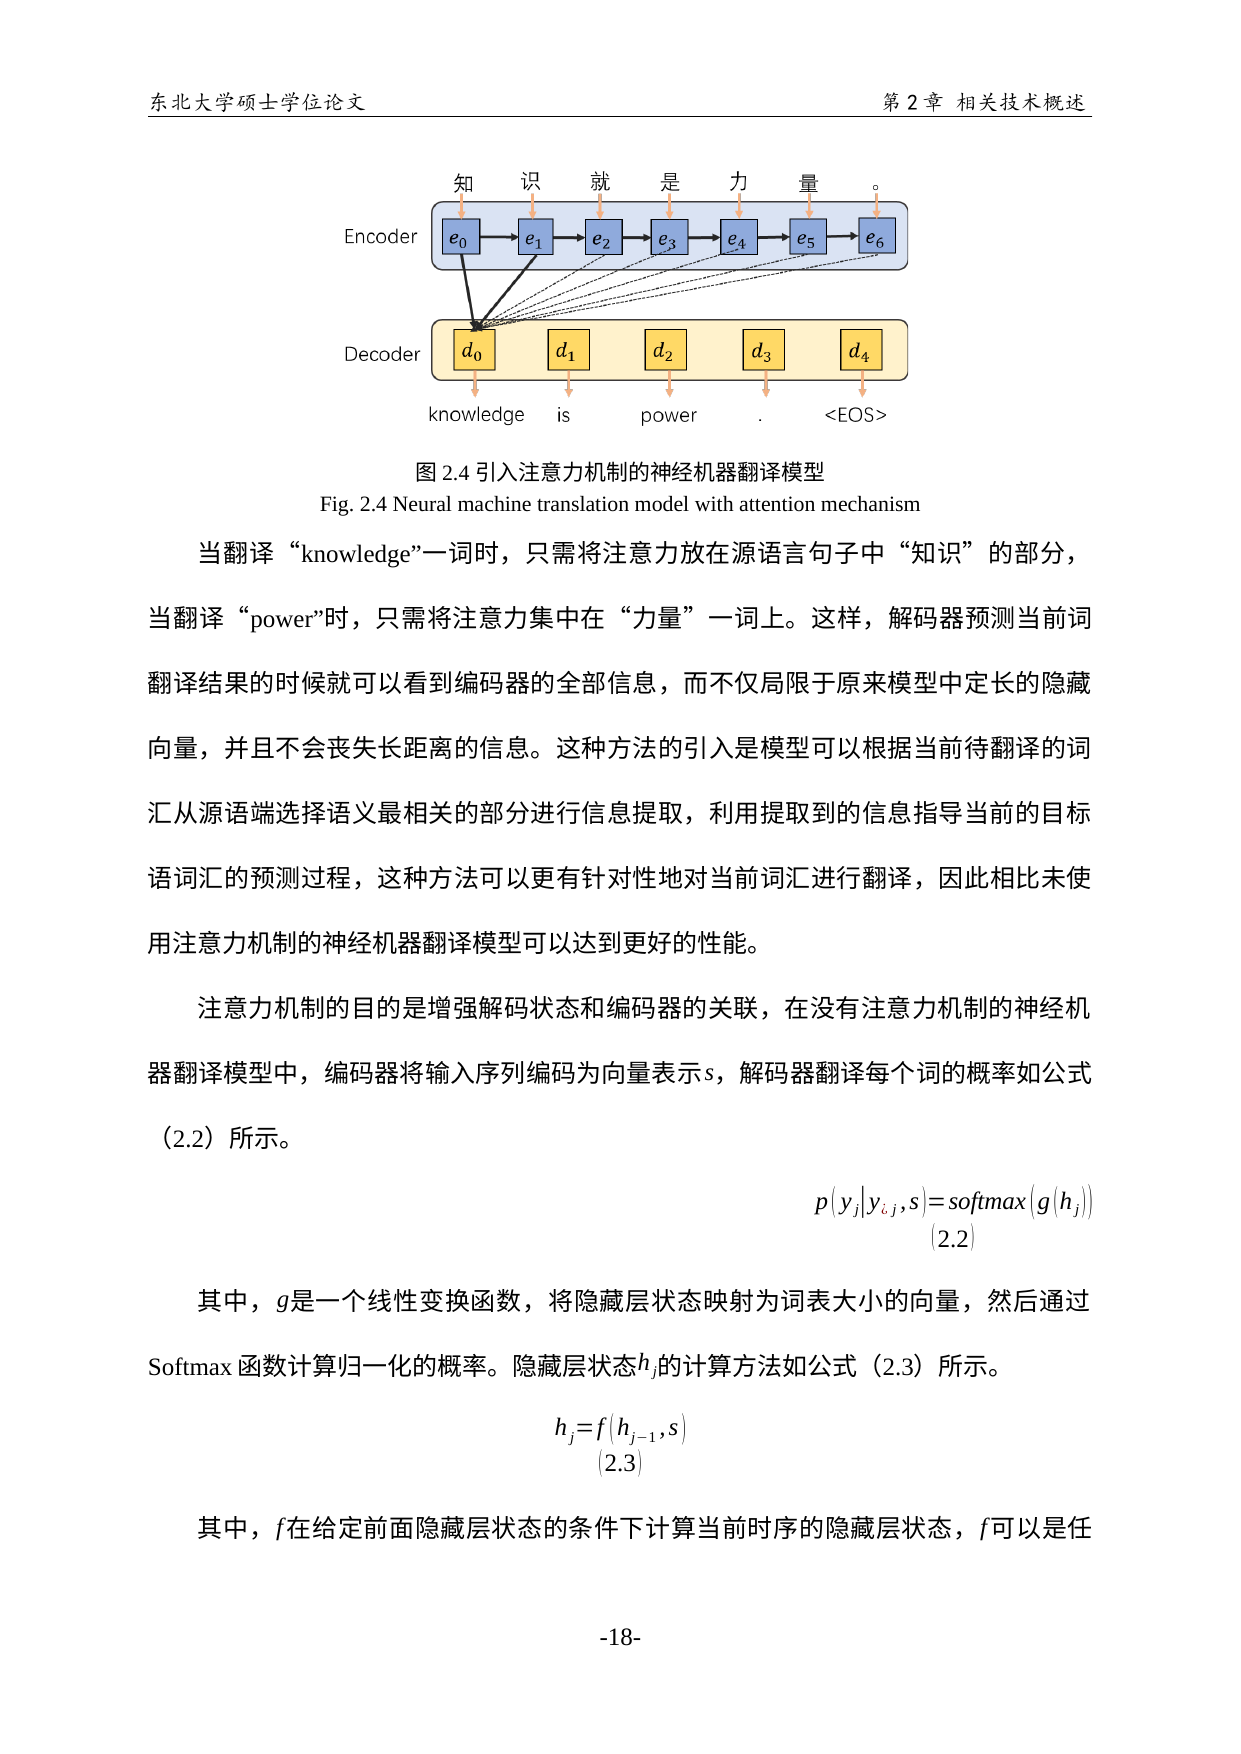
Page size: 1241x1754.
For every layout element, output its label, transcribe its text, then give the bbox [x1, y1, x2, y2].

text 其中，是一个线性变换函数，将隐藏层状态映射为词表大小的向量，然后通过Softmax函数计算归一化的概率。隐藏层状态的计算方法如公式（2.3）所示。 [148, 1267, 1092, 1397]
text 图2.4 引入注意力机制的神经机器翻译模型 [148, 454, 1092, 487]
picture [332, 162, 909, 439]
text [148, 1494, 1092, 1559]
text 注意力机制的目的是增强解码状态和编码器的关联，在没有注意力机制的神经机器翻译模型中，编码器将输入序列编码为向量表示，解码器翻译每个词的概率如公式（2.2）所示。 [148, 974, 1092, 1169]
text Fig. 2.4 Neural machine translation model with attention mechanism [148, 487, 1092, 519]
text 当翻译“knowledge”一词时，只需将注意力放在源语言句子中“知识”的部分，当翻译“power”时，只需将注意力集中在“力量”一词上。这样，解码器预测当前词翻译结果的时候就可以看到编码器的全部信息，而不仅局限于原来模型中定长的隐藏向量，并且不会丧失长距离的信息。这种方法的引入是模型可以根据当前待翻译的词汇从源语端选择语义最相关的部分进行信息提取，利用提取到的信息指导当前的目标语词汇的预测过程，这种方法可以更有针对性地对当前词汇进行翻译，因此相比未使用注意力机制的神经机器翻译模型可以达到更好的性能。 [148, 519, 1092, 974]
